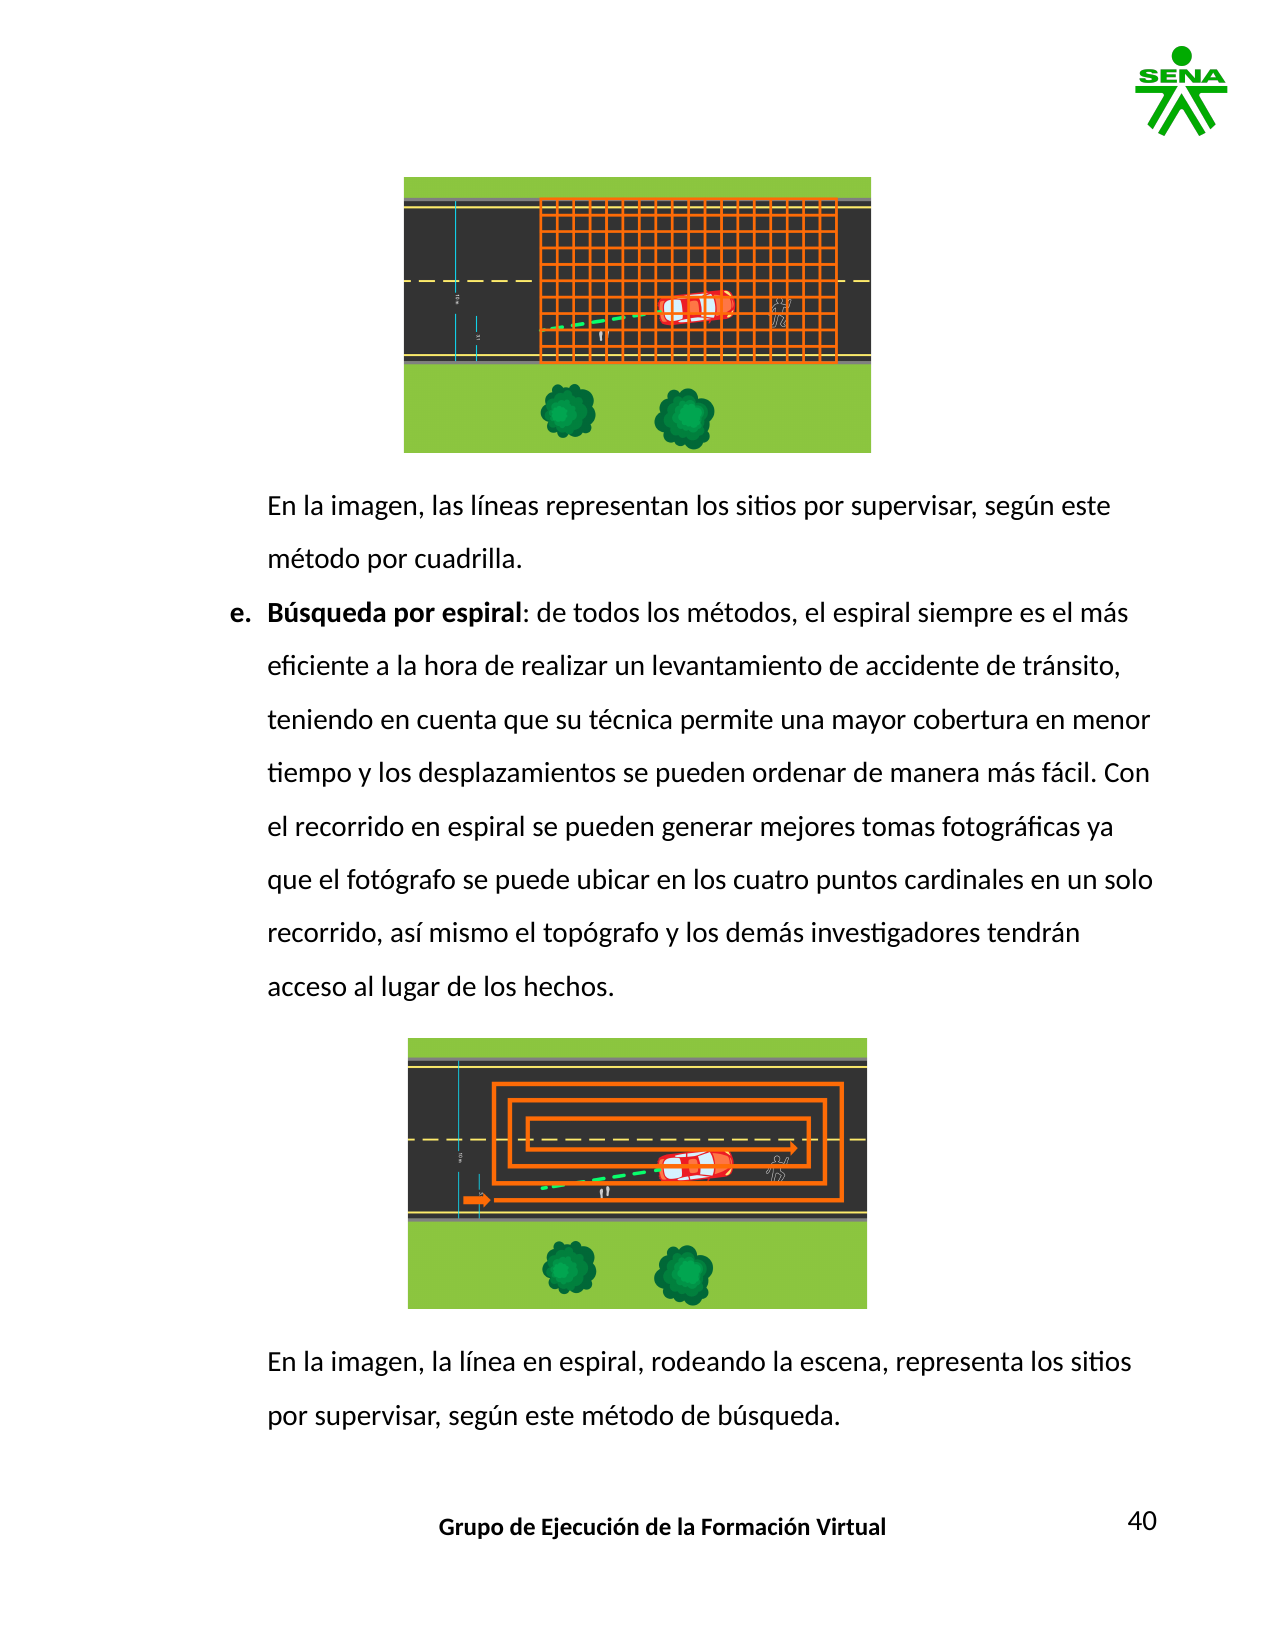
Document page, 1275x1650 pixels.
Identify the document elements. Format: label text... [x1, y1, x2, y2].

list Búsqueda por espiral: de todos los métodos, el espiral siempre es el más eficiente a la hora de realizar un levantamiento de accidente de tránsito, teniendo en cuenta que su técnica permite una mayor cobertura en menor tiempo y los desplazamientos se pueden ordenar de manera más fácil. Con el recorrido en espiral se pueden generar mejores tomas fotográficas ya que el fotógrafo se puede ubicar en los cuatro puntos cardinales en un solo recorrido, así mismo el topógrafo y los demás investigadores tendrán acceso al lugar de los hechos. [229, 594, 1157, 1003]
list En la imagen, las líneas representan los sitios por supervisar, según este método por cuadrilla. [267, 487, 1157, 576]
picture [403, 177, 872, 453]
picture [1135, 46, 1228, 136]
picture [407, 1038, 868, 1309]
list En la imagen, la línea en espiral, rodeando la escena, representa los sitios por supervisar, según este método de búsqueda. [267, 1343, 1157, 1432]
